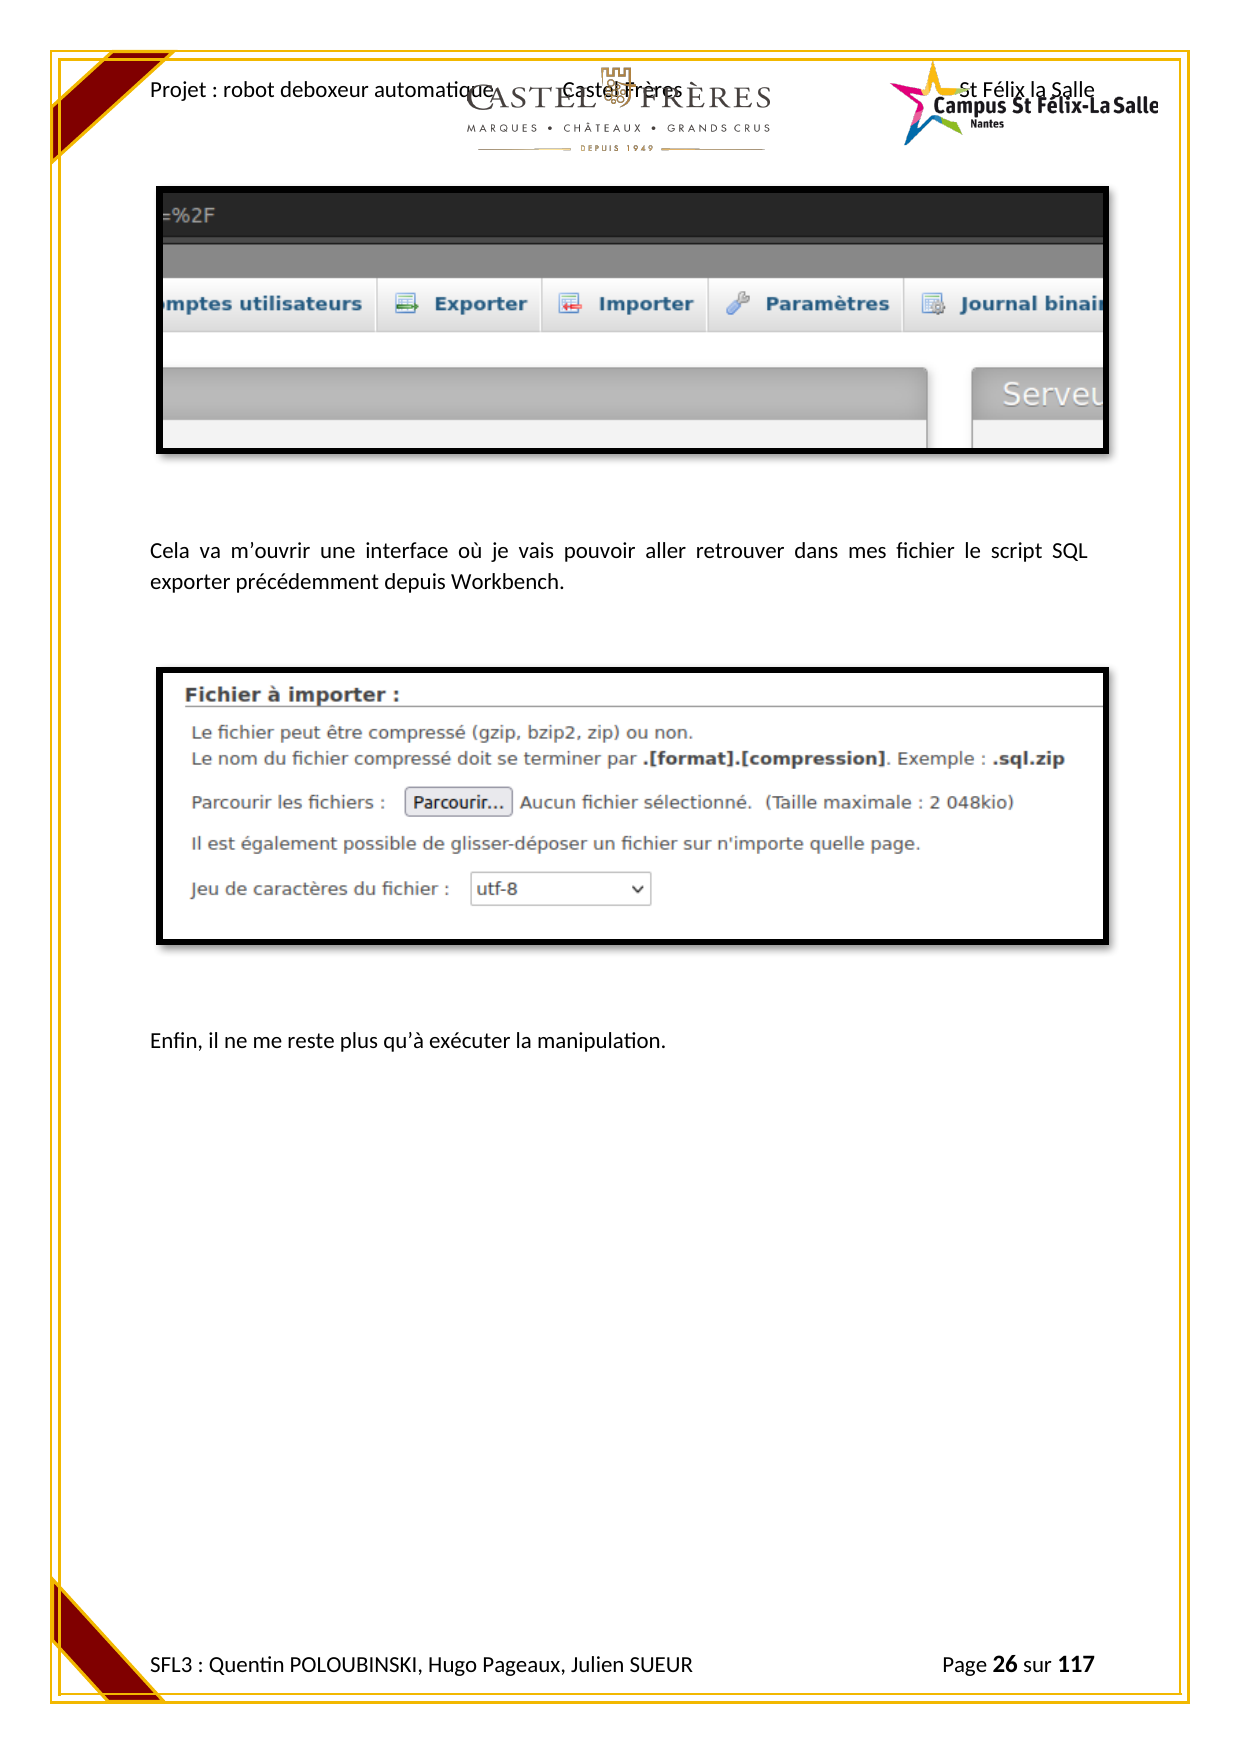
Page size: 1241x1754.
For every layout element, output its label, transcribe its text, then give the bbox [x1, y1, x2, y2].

picture [460, 59, 773, 157]
text Enfin, il ne me reste plus qu’à exécuter la manipulation. [150, 1026, 1090, 1054]
text Cela va m’ouvrir une interface où je vais pouvoir aller retrouver dans mes fichier le script SQL exporter précédemment depuis Workbench. [150, 537, 1090, 595]
picture [163, 193, 1103, 448]
picture [163, 673, 1103, 939]
picture [889, 60, 1158, 145]
